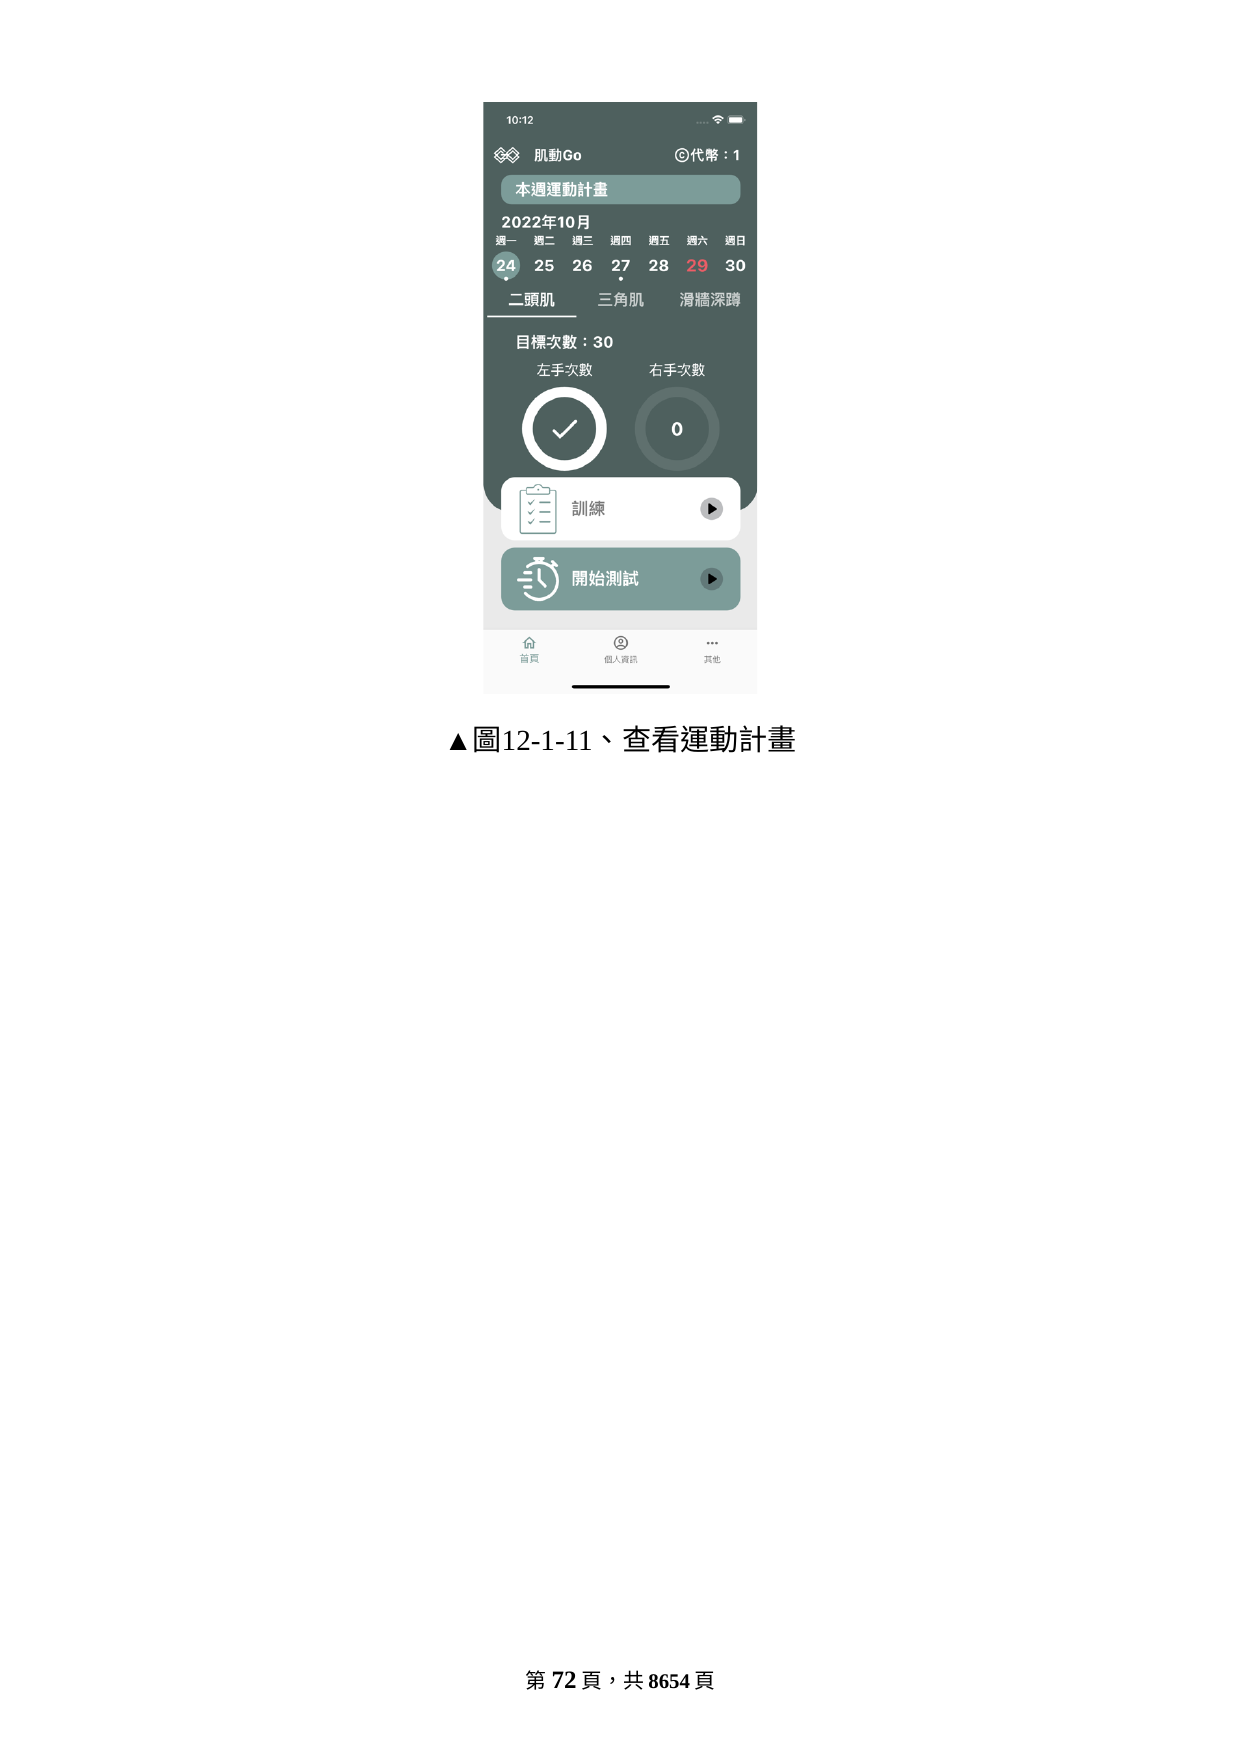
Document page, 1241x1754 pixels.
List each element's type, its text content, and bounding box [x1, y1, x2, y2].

picture [483, 102, 758, 694]
